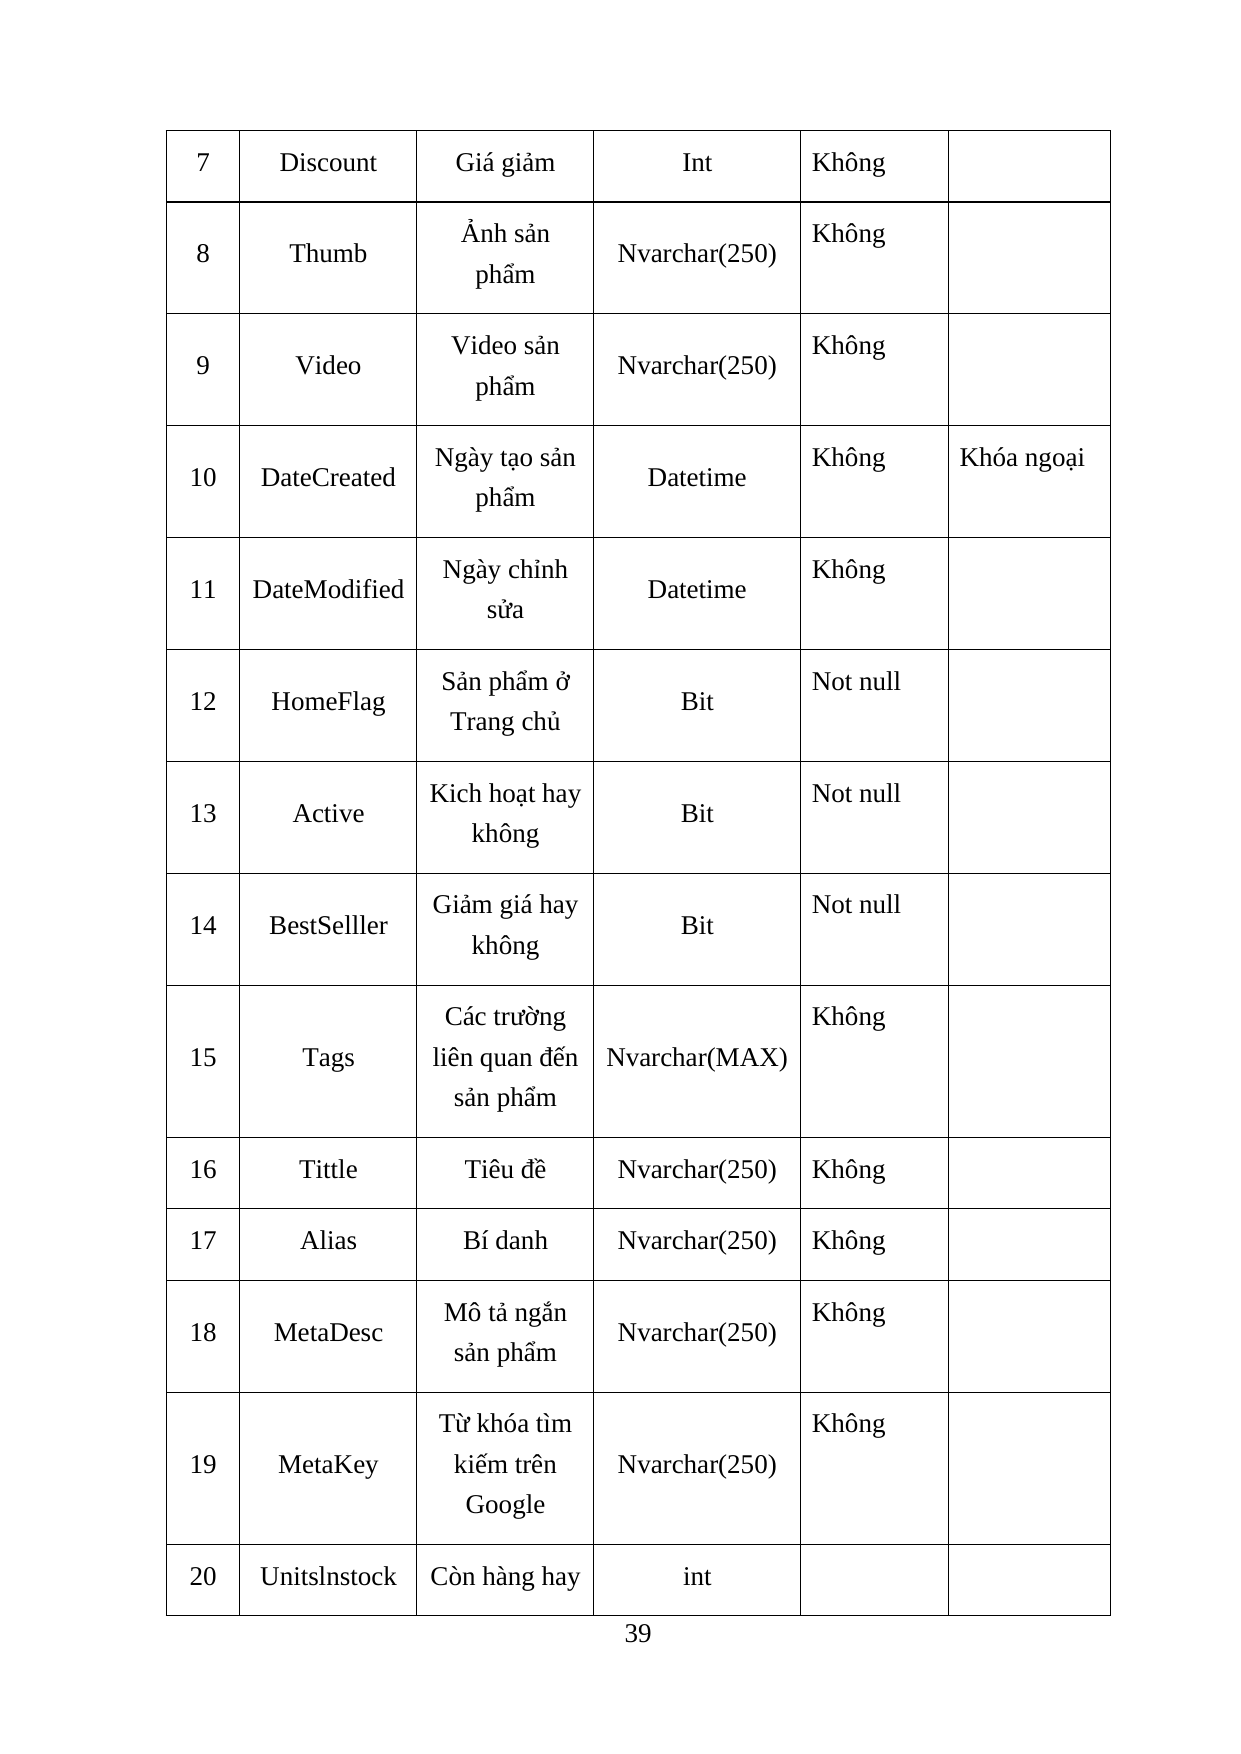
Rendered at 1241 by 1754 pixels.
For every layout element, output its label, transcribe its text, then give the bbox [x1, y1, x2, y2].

table_cell DateCreated [240, 426, 416, 537]
table_cell Không [801, 1209, 948, 1280]
table_cell Datetime [594, 538, 800, 649]
table_cell Nvarchar(250) [594, 1281, 800, 1392]
table_cell Not null [801, 650, 948, 761]
table_cell Không [801, 131, 948, 201]
table_cell Nvarchar(MAX) [594, 986, 800, 1137]
table_cell 20 [167, 1545, 239, 1615]
table_cell Unitslnstock [240, 1545, 416, 1615]
table_cell Không [801, 314, 948, 425]
table_cell Video [240, 314, 416, 425]
table_cell [949, 874, 1110, 984]
table_cell [949, 1209, 1110, 1280]
table_cell [949, 203, 1110, 313]
table_cell [949, 1138, 1110, 1208]
table_cell Kich hoạt hay không [417, 762, 593, 873]
table_cell [949, 538, 1110, 649]
table_cell [949, 986, 1110, 1137]
table_cell Video sản phẩm [417, 314, 593, 425]
table_cell 19 [167, 1393, 239, 1544]
table_cell Không [801, 1138, 948, 1208]
table_cell Tiêu đề [417, 1138, 593, 1208]
table_cell [949, 1393, 1110, 1544]
table_cell Bí danh [417, 1209, 593, 1280]
table_cell DateModified [240, 538, 416, 649]
table_cell Còn hàng hay không [417, 1545, 593, 1615]
table_cell 14 [167, 874, 239, 984]
table_cell Int [594, 131, 800, 201]
table_cell [949, 650, 1110, 761]
table_cell Giảm giá hay không [417, 874, 593, 984]
table_cell 11 [167, 538, 239, 649]
table_cell Nvarchar(250) [594, 1138, 800, 1208]
table_cell Not null [801, 762, 948, 873]
table_cell Giá giảm [417, 131, 593, 201]
table_cell 18 [167, 1281, 239, 1392]
table_cell Các trường liên quan đến sản phẩm [417, 986, 593, 1137]
table_cell Bit [594, 762, 800, 873]
table_cell Active [240, 762, 416, 873]
table_cell 10 [167, 426, 239, 537]
table_cell Discount [240, 131, 416, 201]
table_cell Không [801, 1393, 948, 1544]
table_cell Not null [801, 874, 948, 984]
table_cell 17 [167, 1209, 239, 1280]
table_cell Nvarchar(250) [594, 203, 800, 313]
table_cell [949, 1281, 1110, 1392]
table_cell Nvarchar(250) [594, 1393, 800, 1544]
table_cell Khóa ngoại [949, 426, 1110, 537]
table_cell Ngày tạo sản phẩm [417, 426, 593, 537]
table_cell MetaKey [240, 1393, 416, 1544]
table_cell Từ khóa tìm kiếm trên Google [417, 1393, 593, 1544]
table_cell HomeFlag [240, 650, 416, 761]
table_cell Nvarchar(250) [594, 314, 800, 425]
table_cell 15 [167, 986, 239, 1137]
table_cell Thumb [240, 203, 416, 313]
table_cell Ngày chỉnh sửa [417, 538, 593, 649]
table_cell BestSelller [240, 874, 416, 984]
table_cell MetaDesc [240, 1281, 416, 1392]
table_cell Ảnh sản phẩm [417, 203, 593, 313]
table_cell Không [801, 426, 948, 537]
table_cell 12 [167, 650, 239, 761]
table_cell Bit [594, 650, 800, 761]
table_cell int [594, 1545, 800, 1615]
table_cell Sản phẩm ở Trang chủ [417, 650, 593, 761]
table_cell [949, 314, 1110, 425]
table_cell 8 [167, 203, 239, 313]
table_cell [949, 131, 1110, 201]
table_cell Không [801, 986, 948, 1137]
table_cell Không [801, 203, 948, 313]
table_cell 9 [167, 314, 239, 425]
table_cell [949, 1545, 1110, 1615]
table_cell Tittle [240, 1138, 416, 1208]
table_cell 16 [167, 1138, 239, 1208]
table_cell 13 [167, 762, 239, 873]
table_cell Bit [594, 874, 800, 984]
table_cell Mô tả ngắn sản phẩm [417, 1281, 593, 1392]
table_cell [949, 762, 1110, 873]
table_cell Tags [240, 986, 416, 1137]
table_cell [801, 1545, 948, 1615]
table_cell Không [801, 1281, 948, 1392]
table_cell 7 [167, 131, 239, 201]
table_cell Datetime [594, 426, 800, 537]
table_cell Nvarchar(250) [594, 1209, 800, 1280]
table_cell Alias [240, 1209, 416, 1280]
table_cell Không [801, 538, 948, 649]
